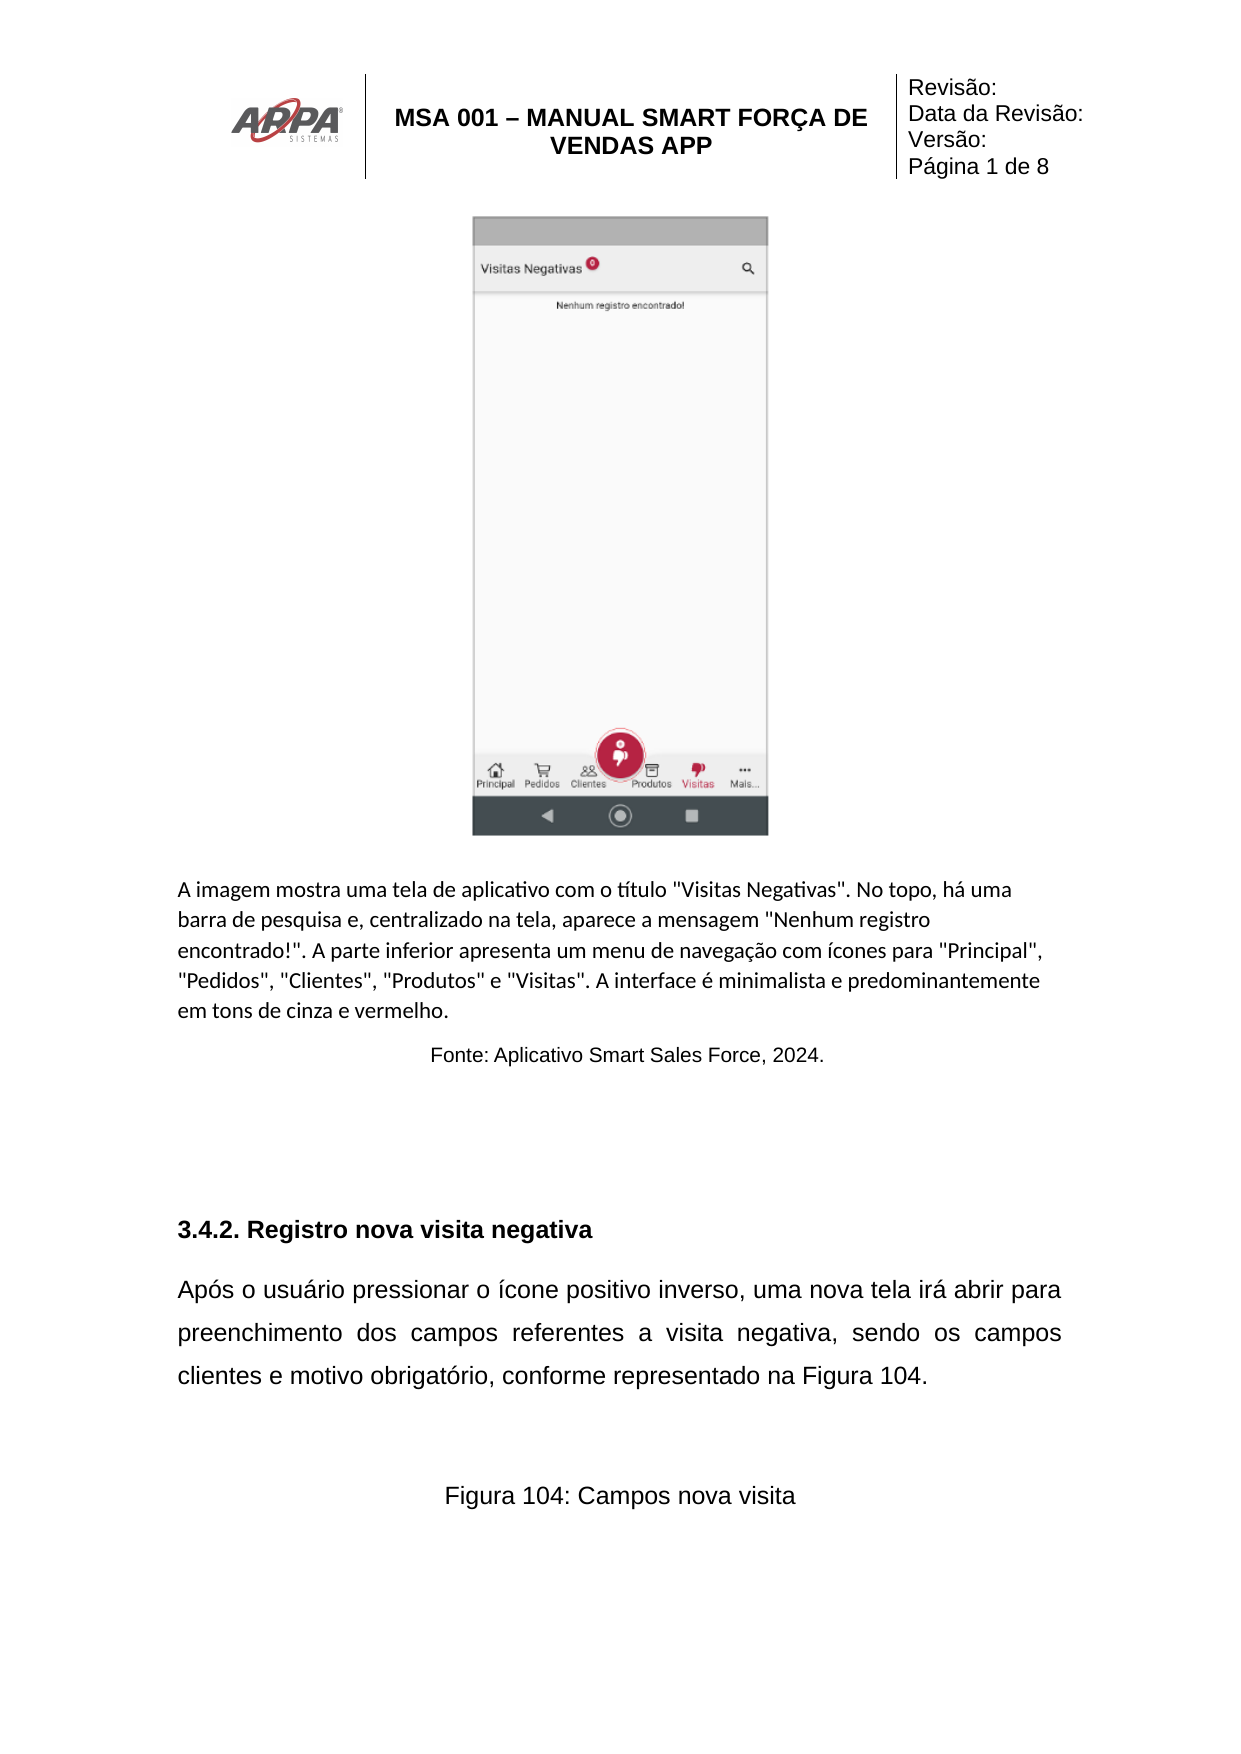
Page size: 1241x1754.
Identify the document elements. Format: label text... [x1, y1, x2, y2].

text 3.4.2. Registro nova visita negativa [177, 1215, 1063, 1244]
text Após o usuário pressionar o ícone positivo inverso, uma nova tela irá abrir para preenchimento dos campos referentes a visita negativa, sendo os campos clientes e motivo obrigatório, conforme representado na Figura 104. [177, 1275, 1063, 1390]
picture [462, 207, 779, 845]
text Figura 104: Campos nova visita [177, 1481, 1063, 1509]
picture [231, 98, 343, 147]
text Fonte: Aplicativo Smart Sales Force, 2024. [192, 1043, 1063, 1067]
text A imagem mostra uma tela de aplicativo com o título "Visitas Negativas". No topo, há uma barra de pesquisa e, centralizado na tela, aparece a mensagem "Nenhum registro encontrado!". A parte inferior apresenta um menu de navegação com ícones para "Principal", "Pedidos", "Clientes", "Produtos" e "Visitas". A interface é minimalista e predominantemente em tons de cinza e vermelho. [177, 875, 1063, 1024]
